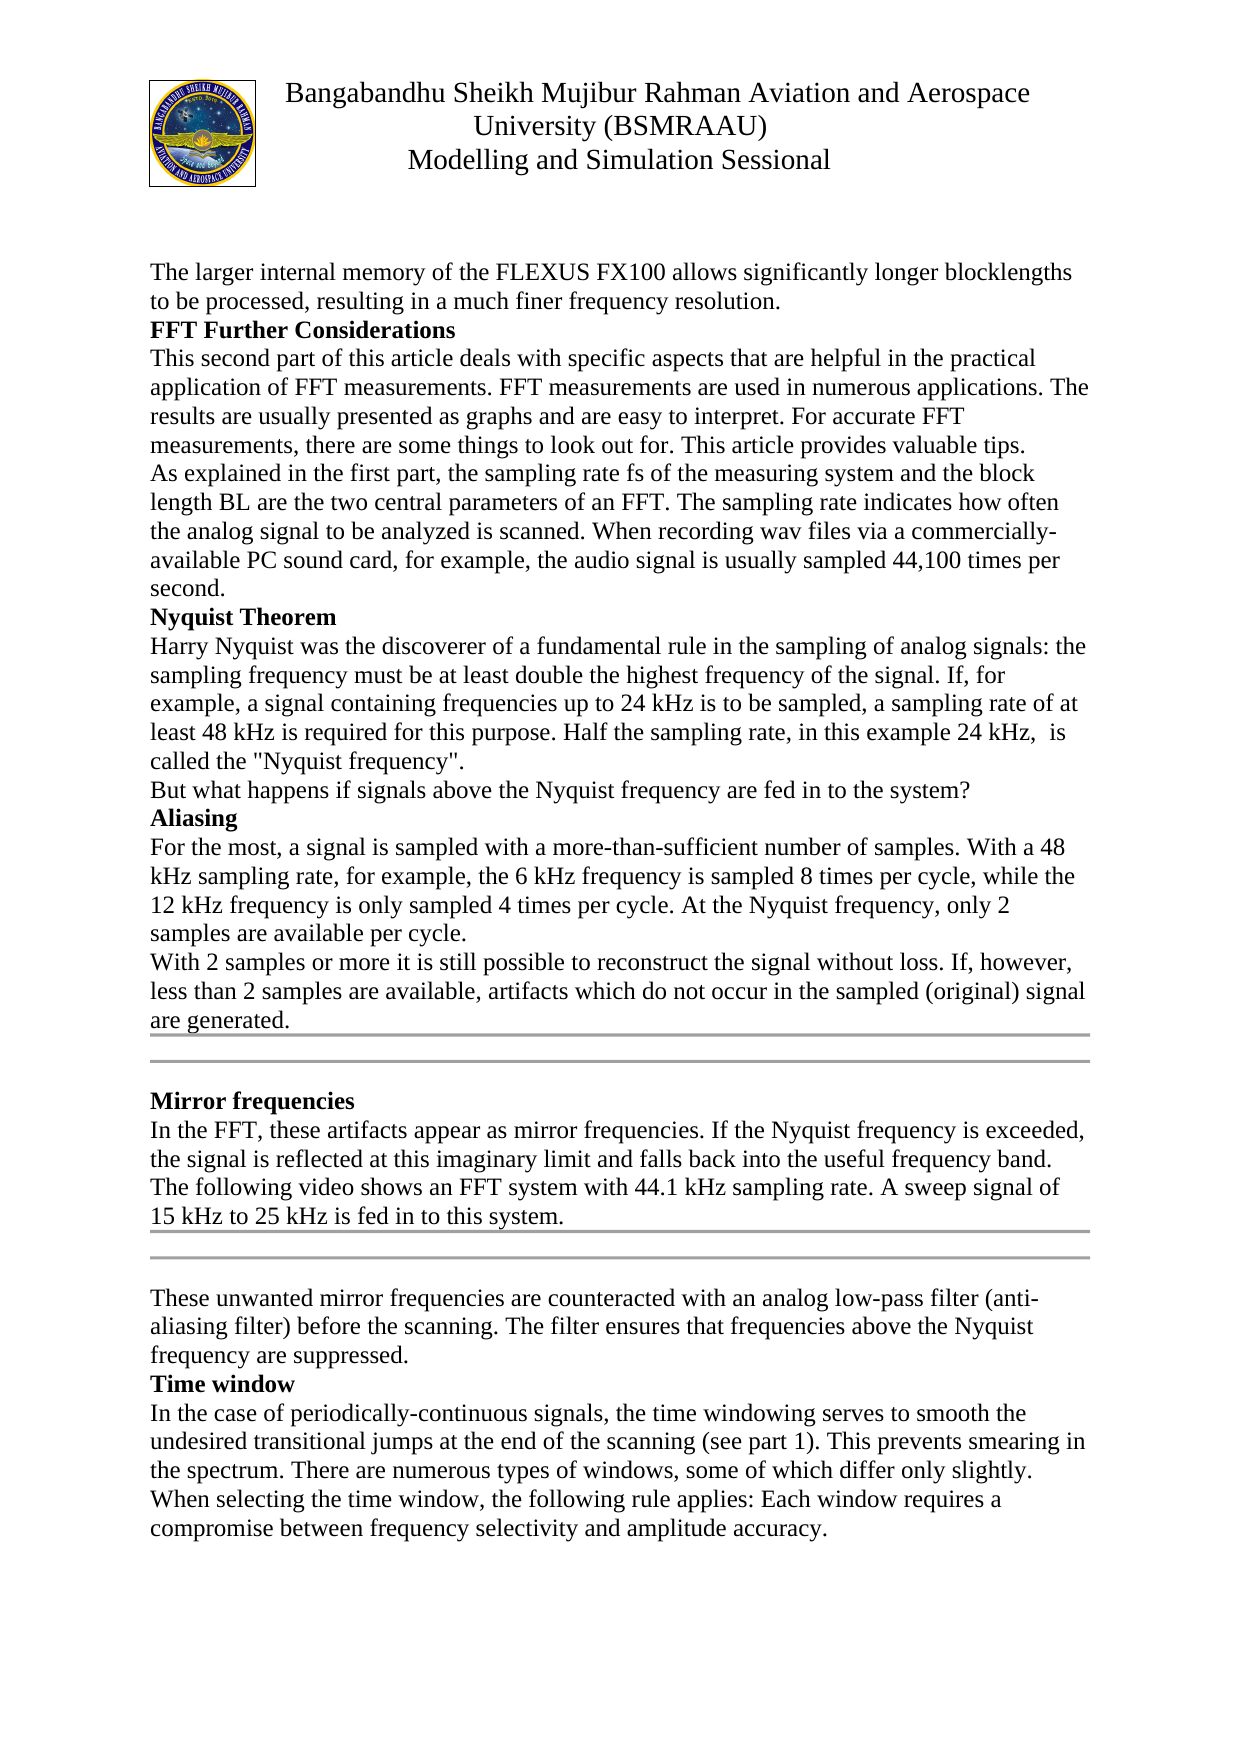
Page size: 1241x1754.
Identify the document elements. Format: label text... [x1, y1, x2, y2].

text Mirror frequencies [150, 1086, 1090, 1115]
text Aliasing [150, 803, 1090, 832]
text For the most, a signal is sampled with a more-than-sufficient number of samples. With a 48 kHz sampling rate, for example, the 6 kHz frequency is sampled 8 times per cycle, while the 12 kHz frequency is only sampled 4 times per cycle. At the Nyquist frequency, only 2 samples are available per cycle. With 2 samples or more it is still possible to reconstruct the signal without loss. If, however, less than 2 samples are available, artifacts which do not occur in the sampled (original) signal are generated. [150, 832, 1090, 1033]
text In the case of periodically-continuous signals, the time windowing serves to smooth the undesired transitional jumps at the end of the scanning (see part 1). This prevents smearing in the spectrum. There are numerous types of windows, some of which differ only slightly. When selecting the time window, the following rule applies: Each window requires a compromise between frequency selectivity and amplitude accuracy. [150, 1398, 1090, 1541]
text These unwanted mirror frequencies are counteracted with an analog low-pass filter (anti-aliasing filter) before the scanning. The filter ensures that frequencies above the Nyquist frequency are suppressed. [150, 1283, 1090, 1369]
text Harry Nyquist was the discoverer of a fundamental rule in the sampling of analog signals: the sampling frequency must be at least double the highest frequency of the signal. If, for example, a signal containing frequencies up to 24 kHz is to be sampled, a sampling rate of at least 48 kHz is required for this purpose. Half the sampling rate, in this example 24 kHz, is called the "Nyquist frequency". But what happens if signals above the Nyquist frequency are fed in to the system? [150, 631, 1090, 803]
text FFT Further Considerations [150, 315, 1090, 343]
text As explained in the first part, the sampling rate fs of the measuring system and the block length BL are the two central parameters of an FFT. The sampling rate indicates how often the analog signal to be analyzed is scanned. When recording wav files via a commercially-available PC sound card, for example, the audio signal is usually sampled 44,100 times per second. [150, 458, 1090, 602]
text In the FFT, these artifacts appear as mirror frequencies. If the Nyquist frequency is exceeded, the signal is reflected at this imaginary limit and falls back into the useful frequency band. The following video shows an FFT system with 44.1 kHz sampling rate. A sweep signal of 15 kHz to 25 kHz is fed in to this system. [150, 1115, 1090, 1229]
text Nyquist Theorem [150, 602, 1090, 631]
text This second part of this article deals with specific aspects that are helpful in the practical application of FFT measurements. FFT measurements are used in numerous applications. The results are usually presented as graphs and are easy to interpret. For accurate FFT measurements, there are some things to look out for. This article provides valuable tips. [150, 343, 1090, 458]
text Time window [150, 1369, 1090, 1398]
picture [150, 81, 255, 186]
